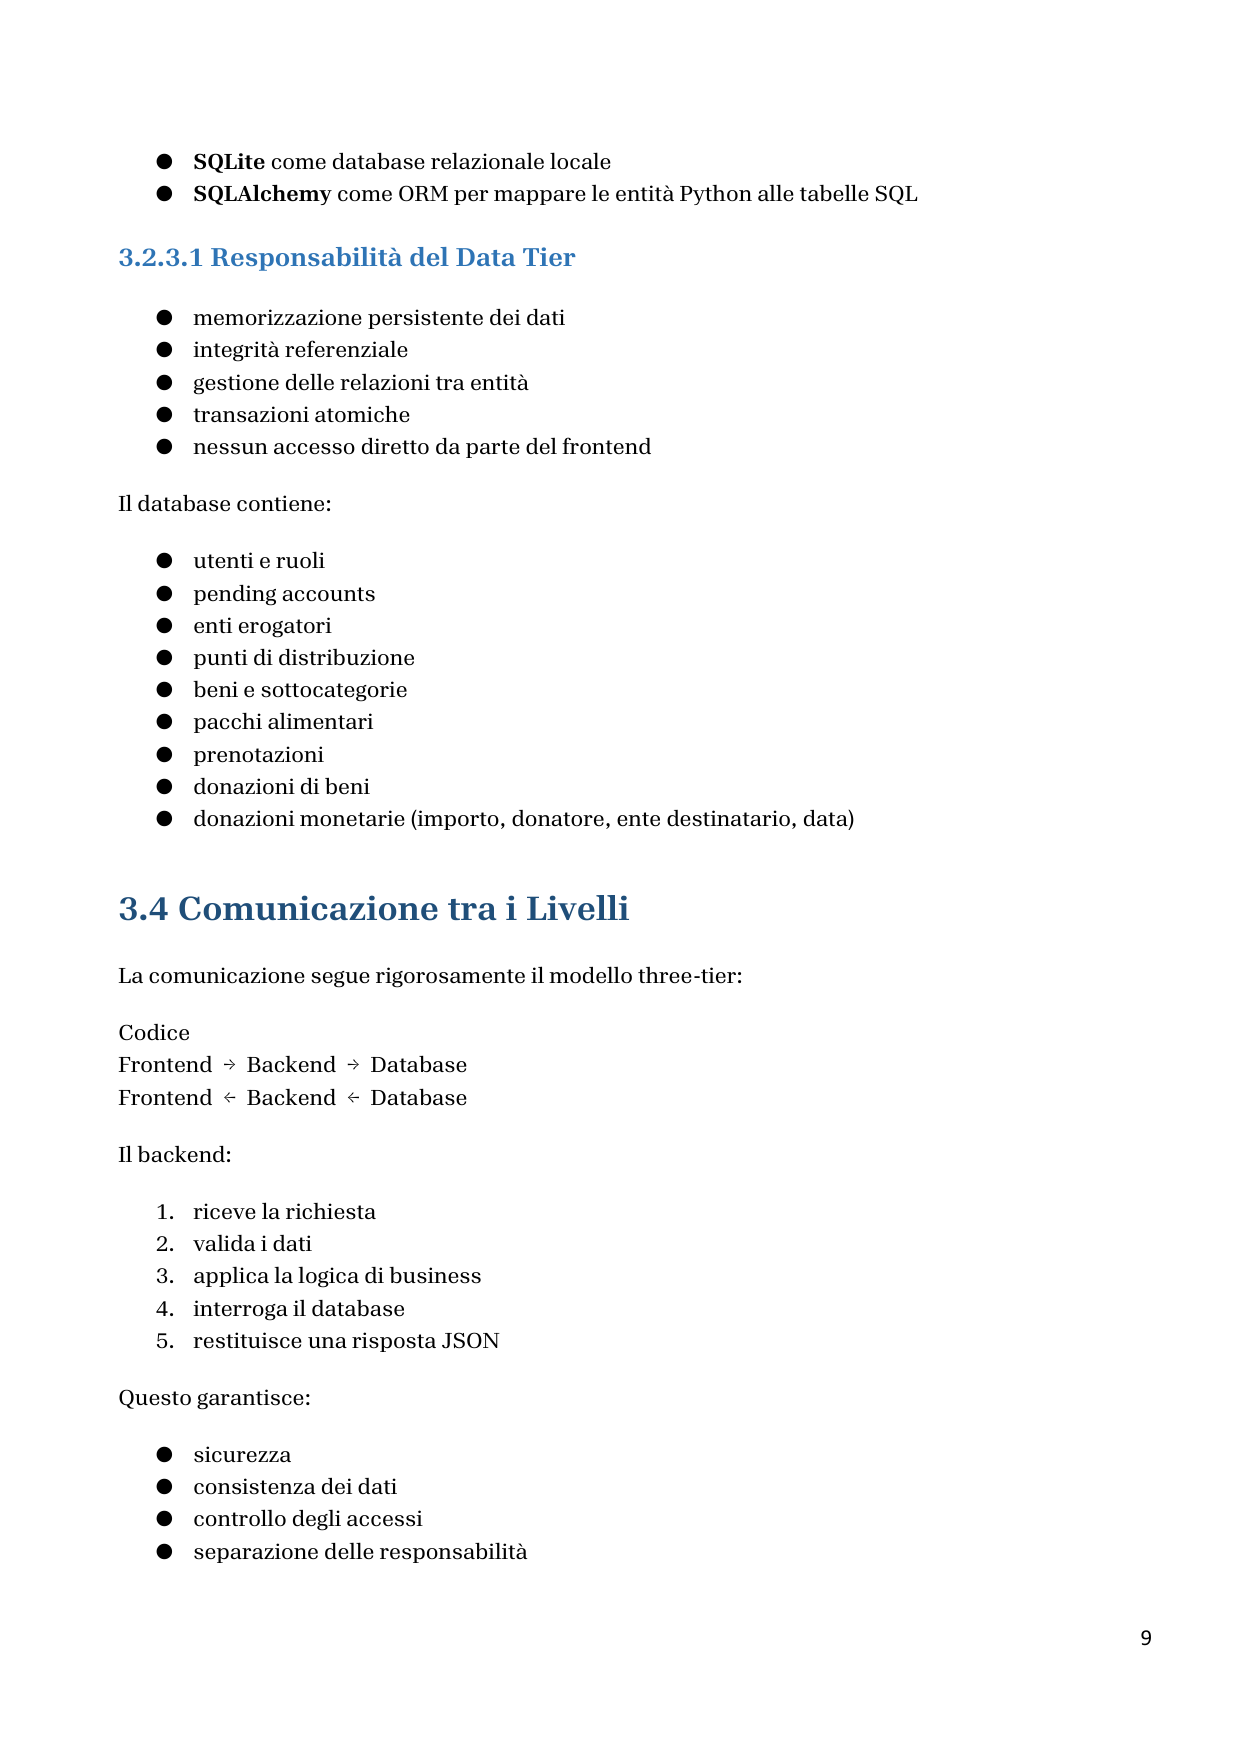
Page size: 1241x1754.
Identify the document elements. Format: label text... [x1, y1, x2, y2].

list SQLAlchemy come ORM per mappare le entità Python alle tabelle SQL [156, 180, 1152, 208]
list donazioni monetarie (importo, donatore, ente destinatario, data) [156, 805, 1152, 833]
list consistenza dei dati [156, 1473, 1152, 1501]
text Il database contiene: [118, 490, 1152, 518]
list integrità referenziale [156, 336, 1152, 364]
subtitle 3.2.3.1 Responsabilità del Data Tier [118, 241, 1152, 274]
text Questo garantisce: [118, 1384, 1152, 1412]
list interroga il database [156, 1294, 1152, 1322]
list controllo degli accessi [156, 1505, 1152, 1533]
list sicurezza [156, 1441, 1152, 1469]
list transazioni atomiche [156, 401, 1152, 429]
list prenotazioni [156, 740, 1152, 768]
list punti di distribuzione [156, 644, 1152, 672]
text La comunicazione segue rigorosamente il modello three‑tier: [118, 962, 1152, 990]
list valida i dati [156, 1230, 1152, 1258]
list beni e sottocategorie [156, 676, 1152, 704]
text Il backend: [118, 1141, 1152, 1169]
list gestione delle relazioni tra entità [156, 368, 1152, 397]
list restituisce una risposta JSON [156, 1327, 1152, 1354]
list nessun accesso diretto da parte del frontend [156, 433, 1152, 461]
list separazione delle responsabilità [156, 1537, 1152, 1566]
list pacchi alimentari [156, 708, 1152, 736]
list memorizzazione persistente dei dati [156, 304, 1152, 332]
list pending accounts [156, 579, 1152, 607]
subtitle 3.4 Comunicazione tra i Livelli [118, 887, 1152, 930]
list enti erogatori [156, 612, 1152, 640]
list utenti e ruoli [156, 547, 1152, 575]
list applica la logica di business [156, 1262, 1152, 1290]
list riceve la richiesta [156, 1198, 1152, 1226]
text Codice [118, 1019, 1152, 1047]
list SQLite come database relazionale locale [156, 148, 1152, 176]
list donazioni di beni [156, 773, 1152, 801]
